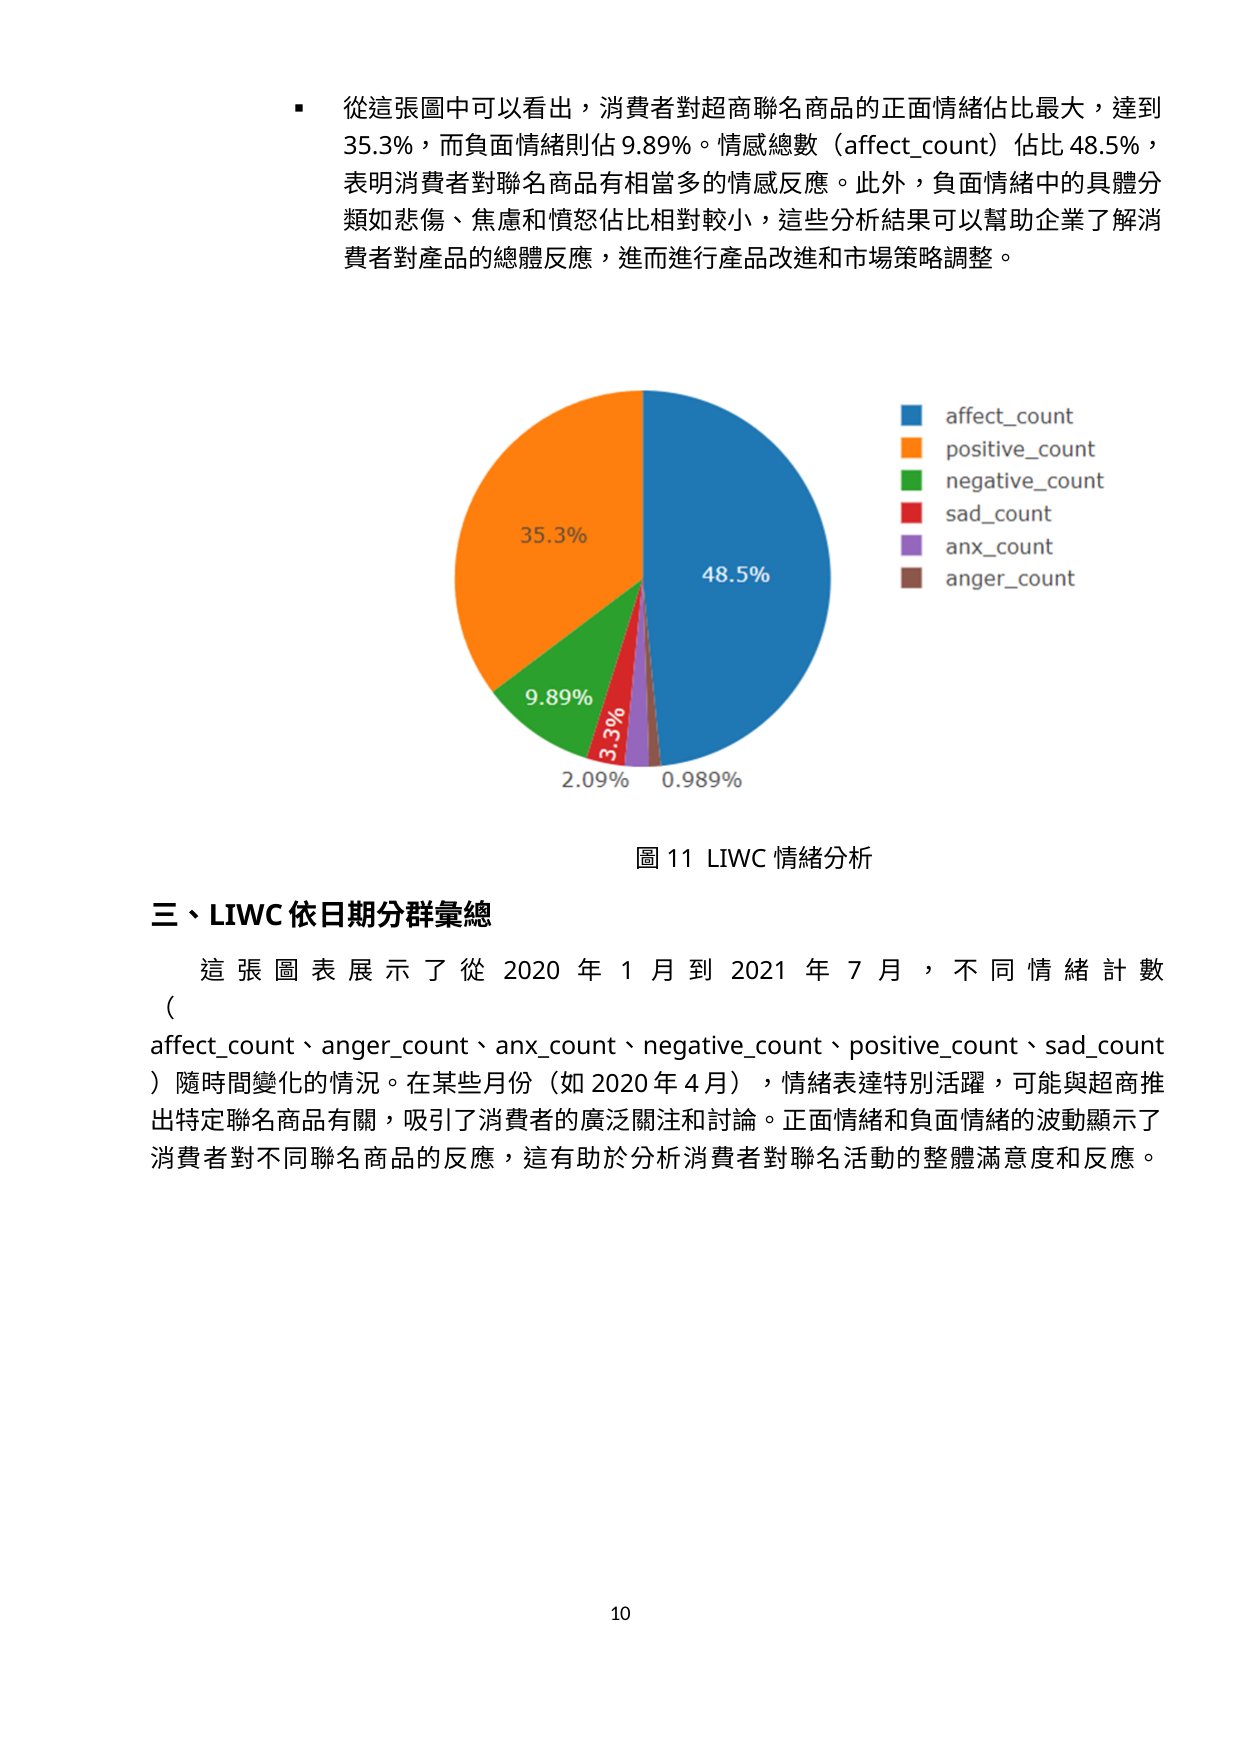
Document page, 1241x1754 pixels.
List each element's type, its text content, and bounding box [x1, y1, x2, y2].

picture [293, 275, 1159, 820]
list 三、LIWC依日期分群彙總 [150, 875, 1165, 950]
list 從這張圖中可以看出，消費者對超商聯名商品的正面情緒佔比最大，達到35.3%，而負面情緒則佔9.89%。情感總數（affect_count）佔比48.5%，表明消費者對聯名商品有相當多的情感反應。此外，負面情緒中的具體分類如悲傷、焦慮和憤怒佔比相對較小，這些分析結果可以幫助企業了解消費者對產品的總體反應，進而進行產品改進和市場策略調整。 [293, 87, 1165, 275]
text 圖 11 LIWC 情緒分析 [343, 837, 1165, 875]
list 這張圖表展示了從2020年1月到2021年7月，不同情緒計數（affect_count、anger_count、anx_count、negative_count、positive_count、sad_count）隨時間變化的情況。在某些月份（如2020年4月），情緒表達特別活躍，可能與超商推出特定聯名商品有關，吸引了消費者的廣泛關注和討論。正面情緒和負面情緒的波動顯示了消費者對不同聯名商品的反應，這有助於分析消費者對聯名活動的整體滿意度和反應。 [150, 950, 1165, 1175]
